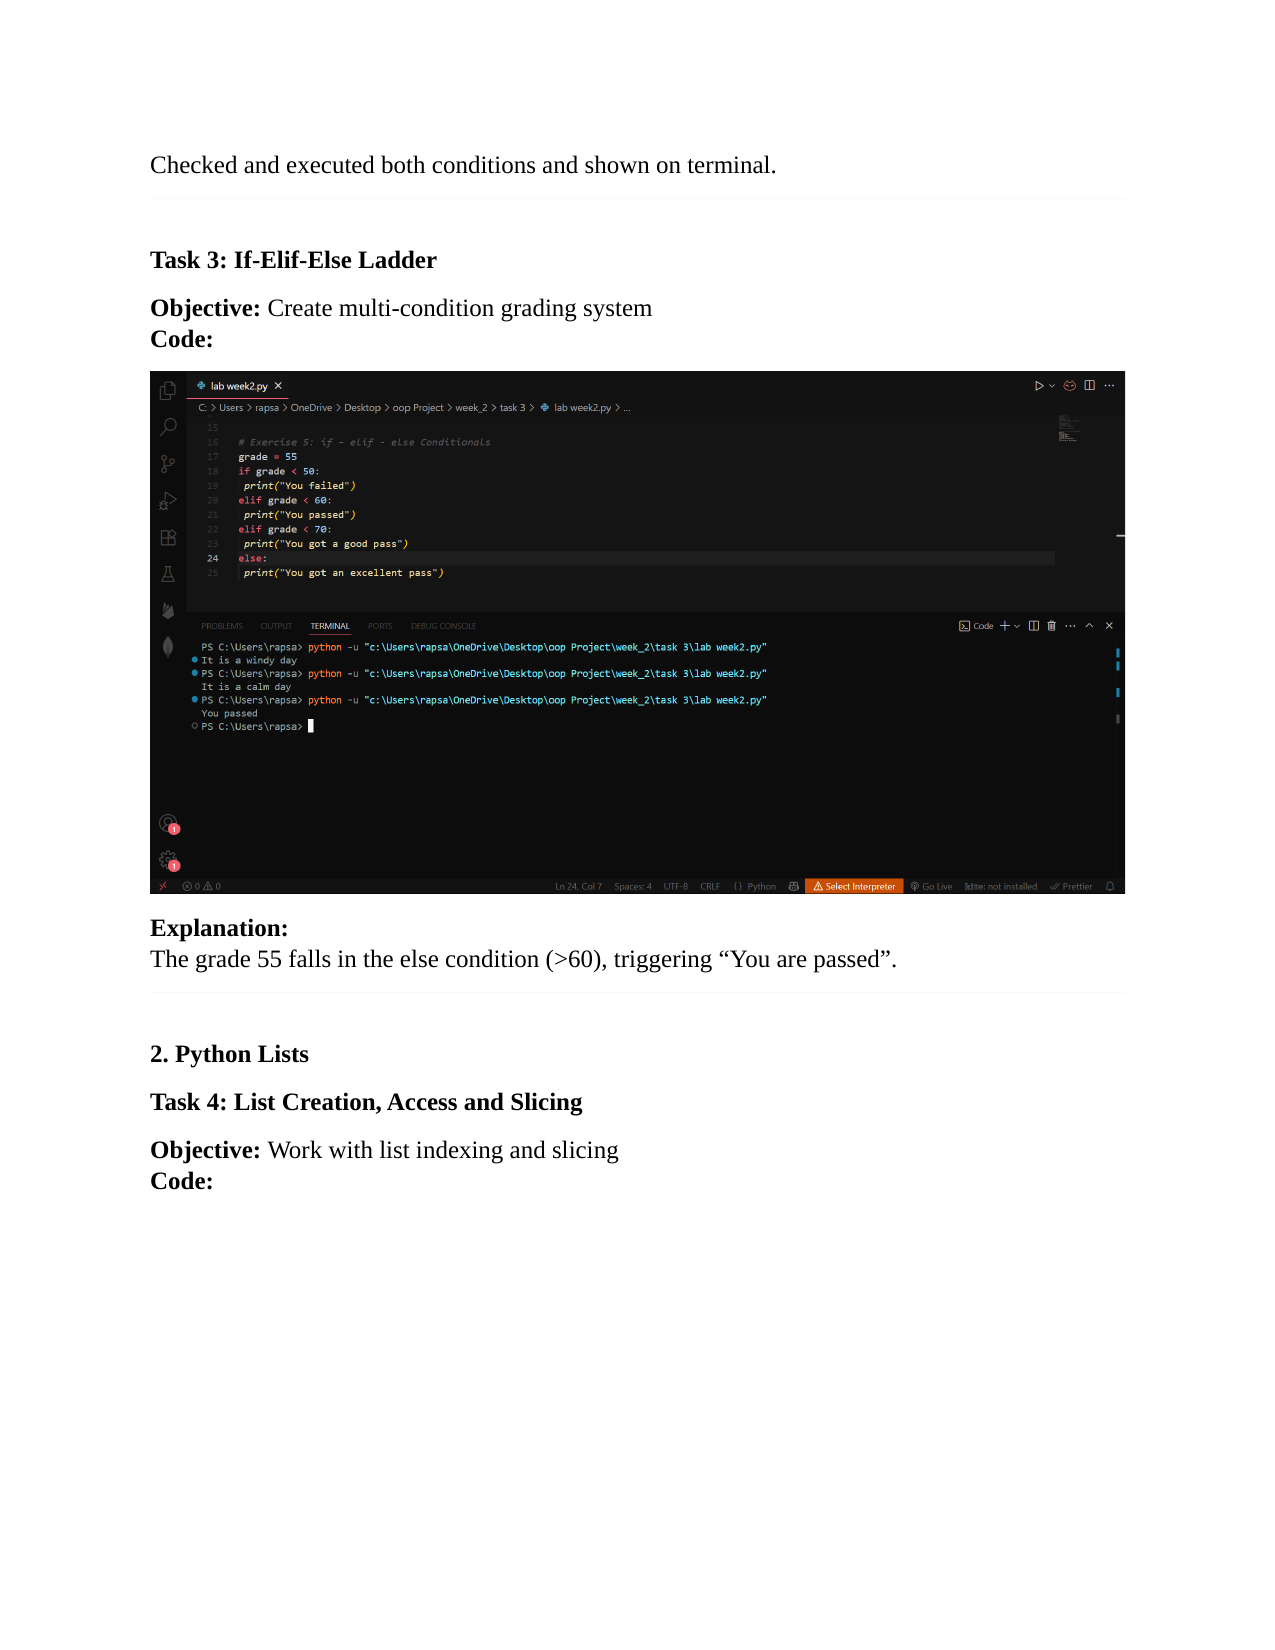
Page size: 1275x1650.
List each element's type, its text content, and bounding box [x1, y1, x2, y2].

text Objective: Work with list indexing and slicing Code: [150, 1135, 1125, 1194]
picture [150, 371, 1125, 894]
text Task 3: If-Elif-Else Ladder [150, 245, 1125, 274]
text Checked and executed both conditions and shown on terminal. [150, 150, 1125, 179]
text 2. Python Lists [150, 1039, 1125, 1068]
text Task 4: List Creation, Access and Slicing [150, 1087, 1125, 1116]
text Explanation: The grade 55 falls in the else condition (>60), triggering “You are passed”. [150, 913, 1125, 973]
text Objective: Create multi-condition grading system Code: [150, 293, 1125, 353]
